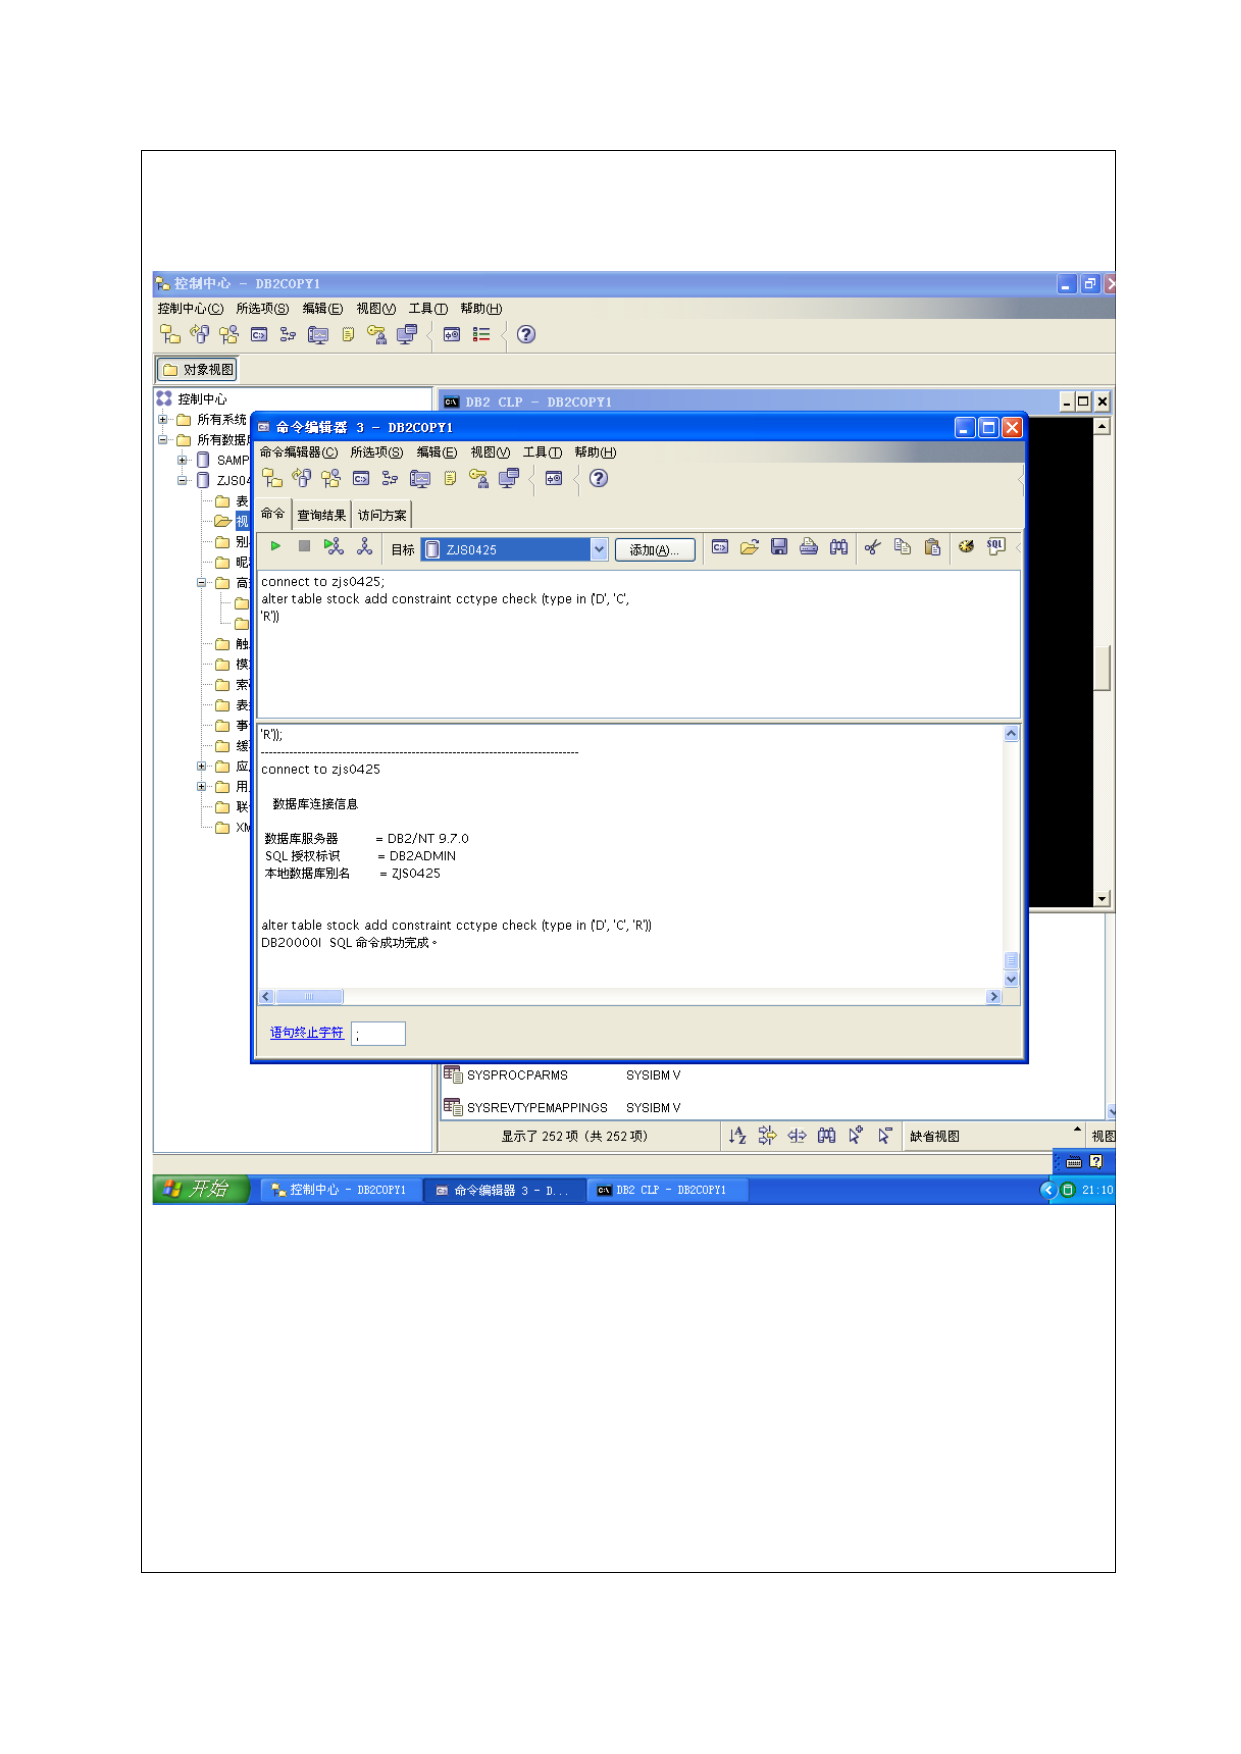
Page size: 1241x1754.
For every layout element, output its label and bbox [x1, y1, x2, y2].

table_cell [142, 151, 1115, 1572]
picture [152, 271, 1116, 1205]
